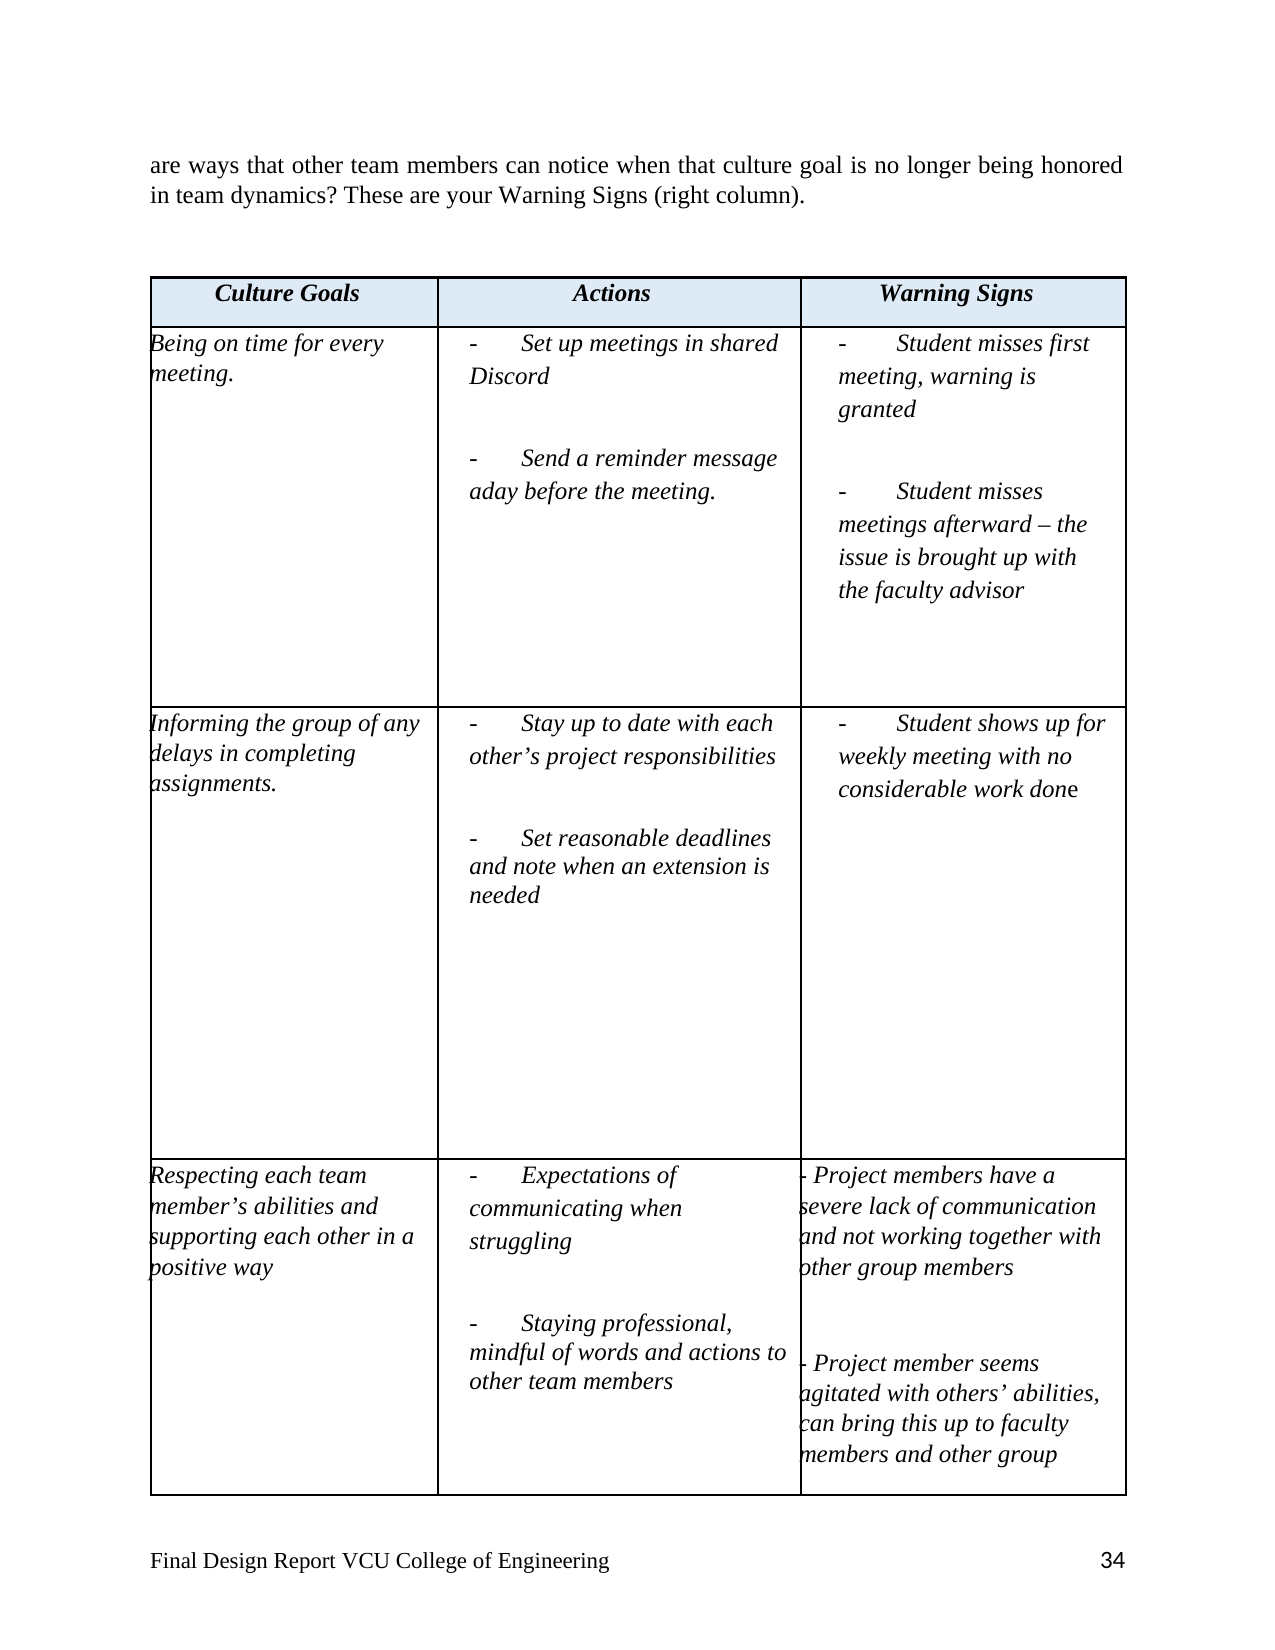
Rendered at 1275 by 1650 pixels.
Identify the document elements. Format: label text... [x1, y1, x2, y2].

table_cell - Stay up to date with each other’s project responsibilities - Set reasonable deadlines and note when an extension is needed [439, 708, 800, 1158]
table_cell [802, 1160, 1125, 1494]
table_cell - Student shows up for weekly meeting with no considerable work done [802, 708, 1125, 1158]
table_header Warning Signs [802, 279, 1125, 326]
table_cell - Set up meetings in shared Discord - Send a reminder message aday before the meeting. [439, 328, 800, 706]
table_header Actions [439, 279, 800, 326]
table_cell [439, 1160, 800, 1494]
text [150, 150, 1125, 209]
table_header Culture Goals [152, 279, 437, 326]
table_cell Informing the group of any delays in completing assignments. [152, 708, 437, 1158]
table_cell Being on time for every meeting. [152, 328, 437, 706]
table_cell - Student misses first meeting, warning is granted - Student misses meetings afterward – the issue is brought up with the faculty advisor [802, 328, 1125, 706]
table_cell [152, 1160, 437, 1494]
